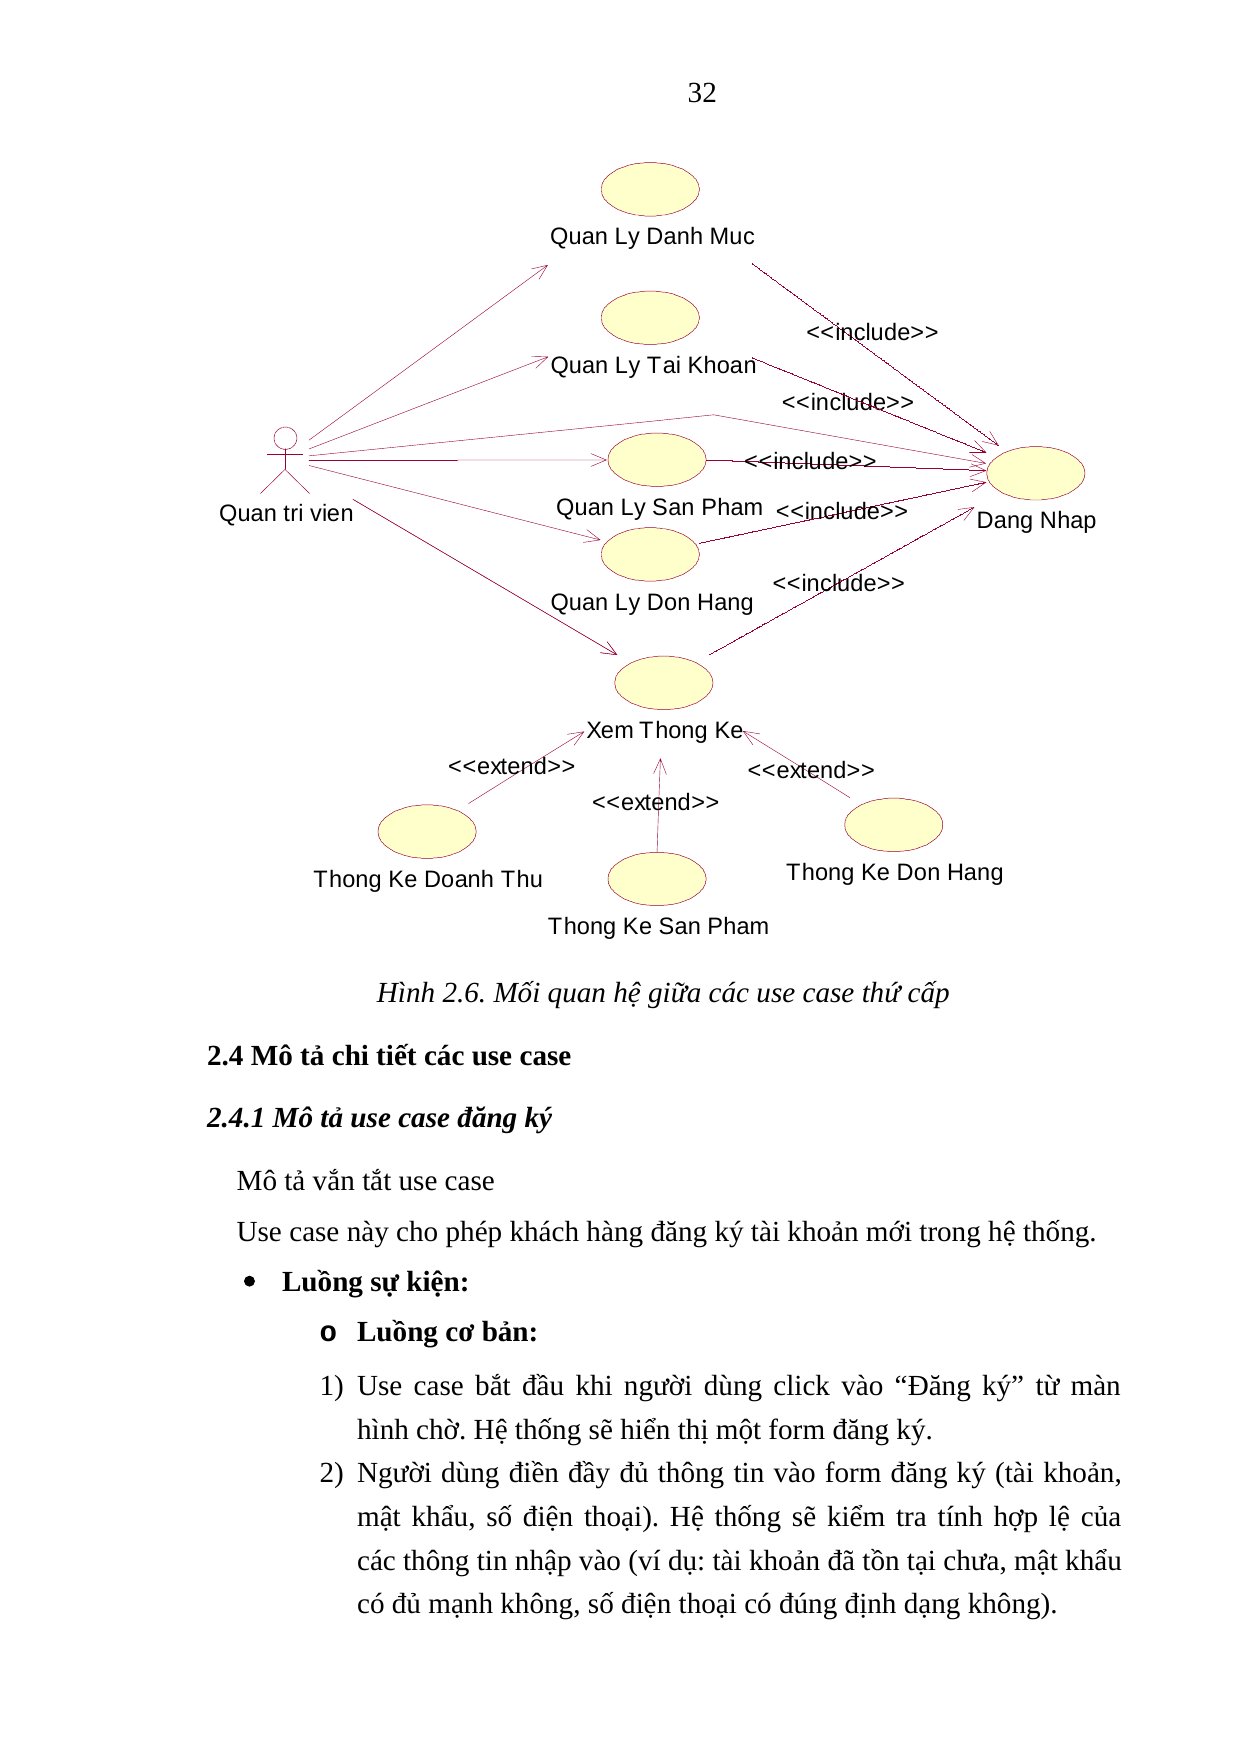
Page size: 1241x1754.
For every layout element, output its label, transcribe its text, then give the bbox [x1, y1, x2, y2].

list Người dùng điền đầy đủ thông tin vào form đăng ký (tài khoản, mật khẩu, số điện thoại). Hệ thống sẽ kiểm tra tính hợp lệ của các thông tin nhập vào (ví dụ: tài khoản đã tồn tại chưa, mật khẩu có đủ mạnh không, số điện thoại có đúng định dạng không). [319, 1456, 1122, 1620]
list Luồng sự kiện: [244, 1264, 1122, 1298]
subtitle Mô tả use case đăng ký [207, 1101, 1122, 1134]
text Hình 2.6. Mối quan hệ giữa các use case thứ cấp [207, 975, 1122, 1008]
text Use case này cho phép khách hàng đăng ký tài khoản mới trong hệ thống. [236, 1214, 1122, 1247]
list Luồng cơ bản: [319, 1314, 1122, 1351]
subtitle Mô tả chi tiết các use case [207, 1038, 1122, 1071]
text Mô tả vắn tắt use case [207, 1163, 1122, 1197]
list Use case bắt đầu khi người dùng click vào “Đăng ký” từ màn hình chờ. Hệ thống sẽ hiển thị một form đăng ký. [319, 1368, 1122, 1446]
